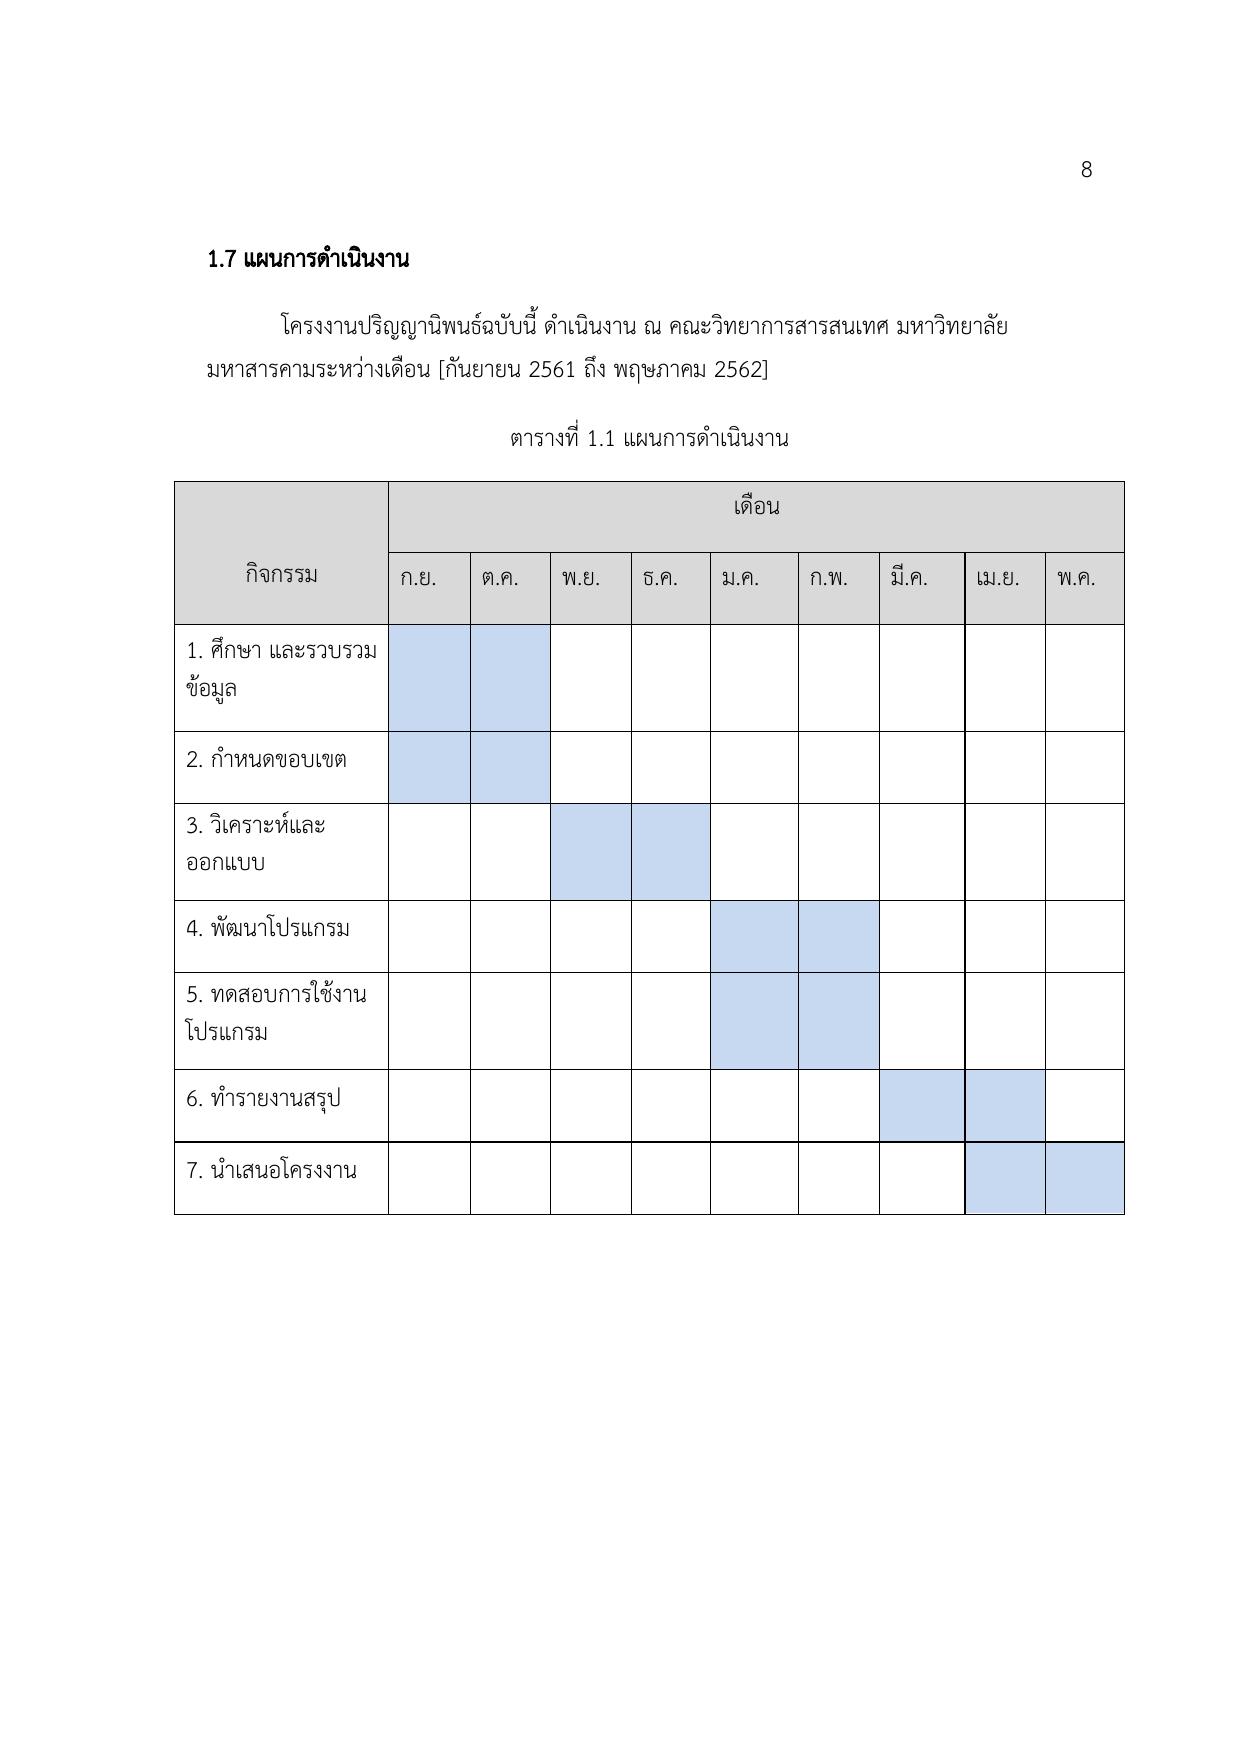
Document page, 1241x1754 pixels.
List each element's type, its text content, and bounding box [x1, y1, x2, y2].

table_cell ก.ย. [389, 553, 470, 624]
table_cell [1046, 901, 1124, 972]
table_cell [389, 1070, 470, 1141]
table_cell [711, 1070, 798, 1141]
table_cell [1046, 1143, 1124, 1213]
table_cell [711, 804, 798, 900]
table_cell [880, 973, 964, 1069]
table_cell [471, 973, 550, 1069]
table_cell [799, 901, 879, 972]
table_cell พ.ย. [551, 553, 631, 624]
table_cell [966, 901, 1045, 972]
table_cell [389, 1143, 470, 1213]
table_cell [632, 973, 710, 1069]
table_cell [799, 973, 879, 1069]
table_cell [551, 1070, 631, 1141]
text ตารางที่ 1.1 แผนการดำเนินงาน [207, 417, 1092, 454]
table_cell ม.ค. [711, 553, 798, 624]
table_cell [880, 1070, 964, 1141]
table_cell [880, 901, 964, 972]
table_header กิจกรรม [175, 482, 388, 624]
table_cell 6. ทำรายงานสรุป [175, 1070, 388, 1141]
table_cell [966, 804, 1045, 900]
table_cell [389, 625, 470, 731]
table_cell [1046, 973, 1124, 1069]
table_cell [471, 901, 550, 972]
table_cell [1046, 804, 1124, 900]
table_cell [880, 1143, 964, 1213]
table_cell [389, 732, 470, 803]
table_cell มี.ค. [880, 553, 964, 624]
table_cell [471, 625, 550, 731]
table_cell [389, 804, 470, 900]
table_cell [711, 625, 798, 731]
table_cell [551, 625, 631, 731]
table_cell [551, 901, 631, 972]
table_cell [632, 1143, 710, 1213]
table_cell [471, 1143, 550, 1213]
table_cell [389, 973, 470, 1069]
table_cell [471, 732, 550, 803]
table_cell [711, 732, 798, 803]
text โครงงานปริญญานิพนธ์ฉบับนี้ ดำเนินงาน ณ คณะวิทยาการสารสนเทศ มหาวิทยาลัยมหาสารคามระหว่างเดือน [กันยายน 2561 ถึง พฤษภาคม 2562] [207, 305, 1092, 386]
table_cell [799, 1070, 879, 1141]
table_cell [966, 1070, 1045, 1141]
table_cell [632, 1070, 710, 1141]
table_cell [799, 732, 879, 803]
table_cell [1046, 1070, 1124, 1141]
table_cell [632, 625, 710, 731]
table_cell [471, 1070, 550, 1141]
table_cell [389, 901, 470, 972]
table_cell [471, 804, 550, 900]
table_cell [966, 1143, 1045, 1213]
table_cell [632, 804, 710, 900]
table_cell 3. วิเคราะห์และออกแบบ [175, 804, 388, 900]
table_cell [966, 625, 1045, 731]
table_cell ต.ค. [471, 553, 550, 624]
table_cell [632, 732, 710, 803]
table_cell [966, 732, 1045, 803]
table_cell 1. ศึกษา และรวบรวมข้อมูล [175, 625, 388, 731]
table_cell [799, 1143, 879, 1213]
table_cell [880, 625, 964, 731]
table_cell พ.ค. [1046, 553, 1124, 624]
table_cell [711, 973, 798, 1069]
table_cell ธ.ค. [632, 553, 710, 624]
table_cell [799, 625, 879, 731]
table_cell [711, 1143, 798, 1213]
table_cell [1046, 625, 1124, 731]
table_cell [711, 901, 798, 972]
subtitle แผนการดำเนินงาน [207, 237, 1092, 274]
table_cell 7. นำเสนอโครงงาน [175, 1143, 388, 1213]
table_cell [551, 973, 631, 1069]
table_cell [551, 732, 631, 803]
table_cell ก.พ. [799, 553, 879, 624]
table_cell 2. กำหนดขอบเขต [175, 732, 388, 803]
table_cell [966, 973, 1045, 1069]
table_cell [880, 732, 964, 803]
table_cell เม.ย. [966, 553, 1045, 624]
table_cell [632, 901, 710, 972]
table_cell [880, 804, 964, 900]
table_cell [1046, 732, 1124, 803]
table_cell [551, 804, 631, 900]
table_cell [799, 804, 879, 900]
table_cell 5. ทดสอบการใช้งานโปรแกรม [175, 973, 388, 1069]
table_header เดือน [389, 482, 1124, 552]
table_cell [551, 1143, 631, 1213]
table_cell 4. พัฒนาโปรแกรม [175, 901, 388, 972]
